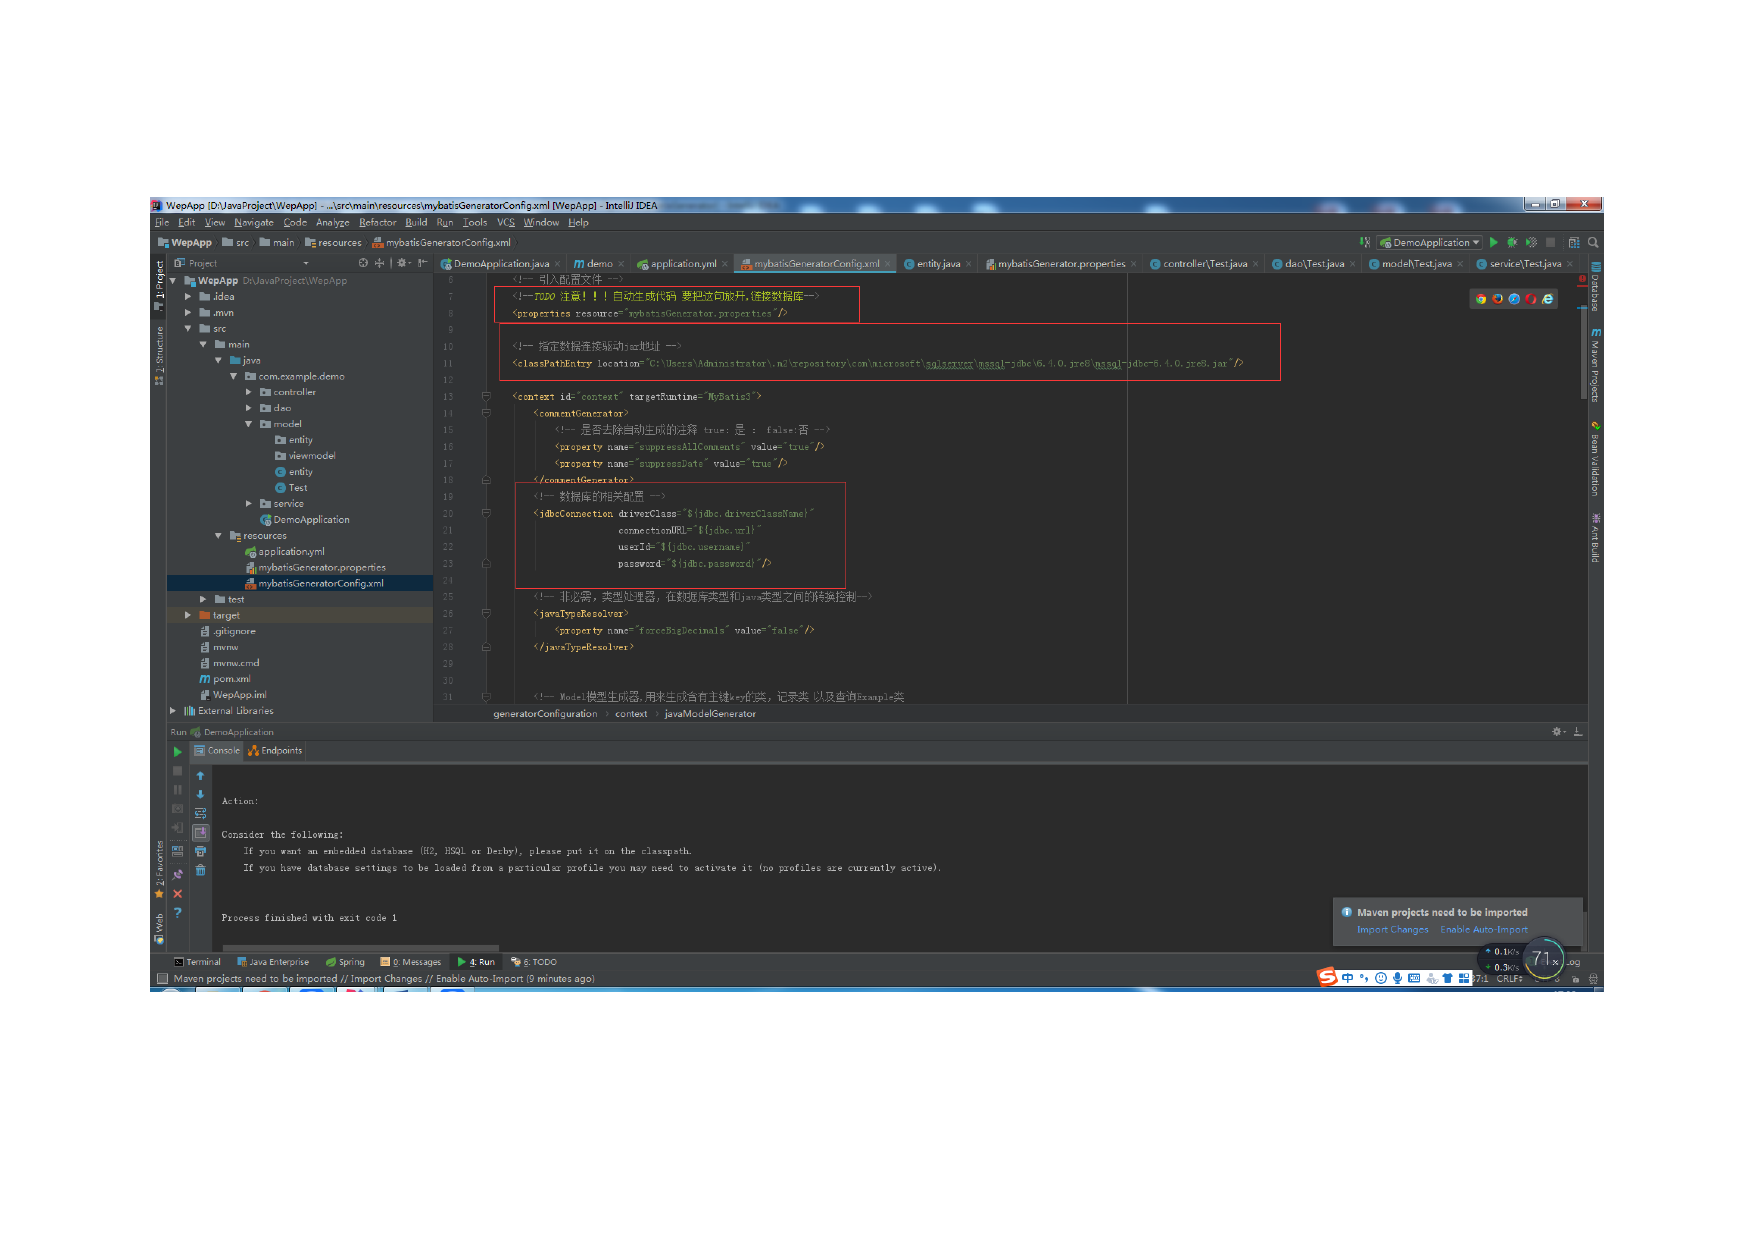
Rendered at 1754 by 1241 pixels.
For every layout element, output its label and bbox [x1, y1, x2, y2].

picture [150, 197, 1604, 992]
